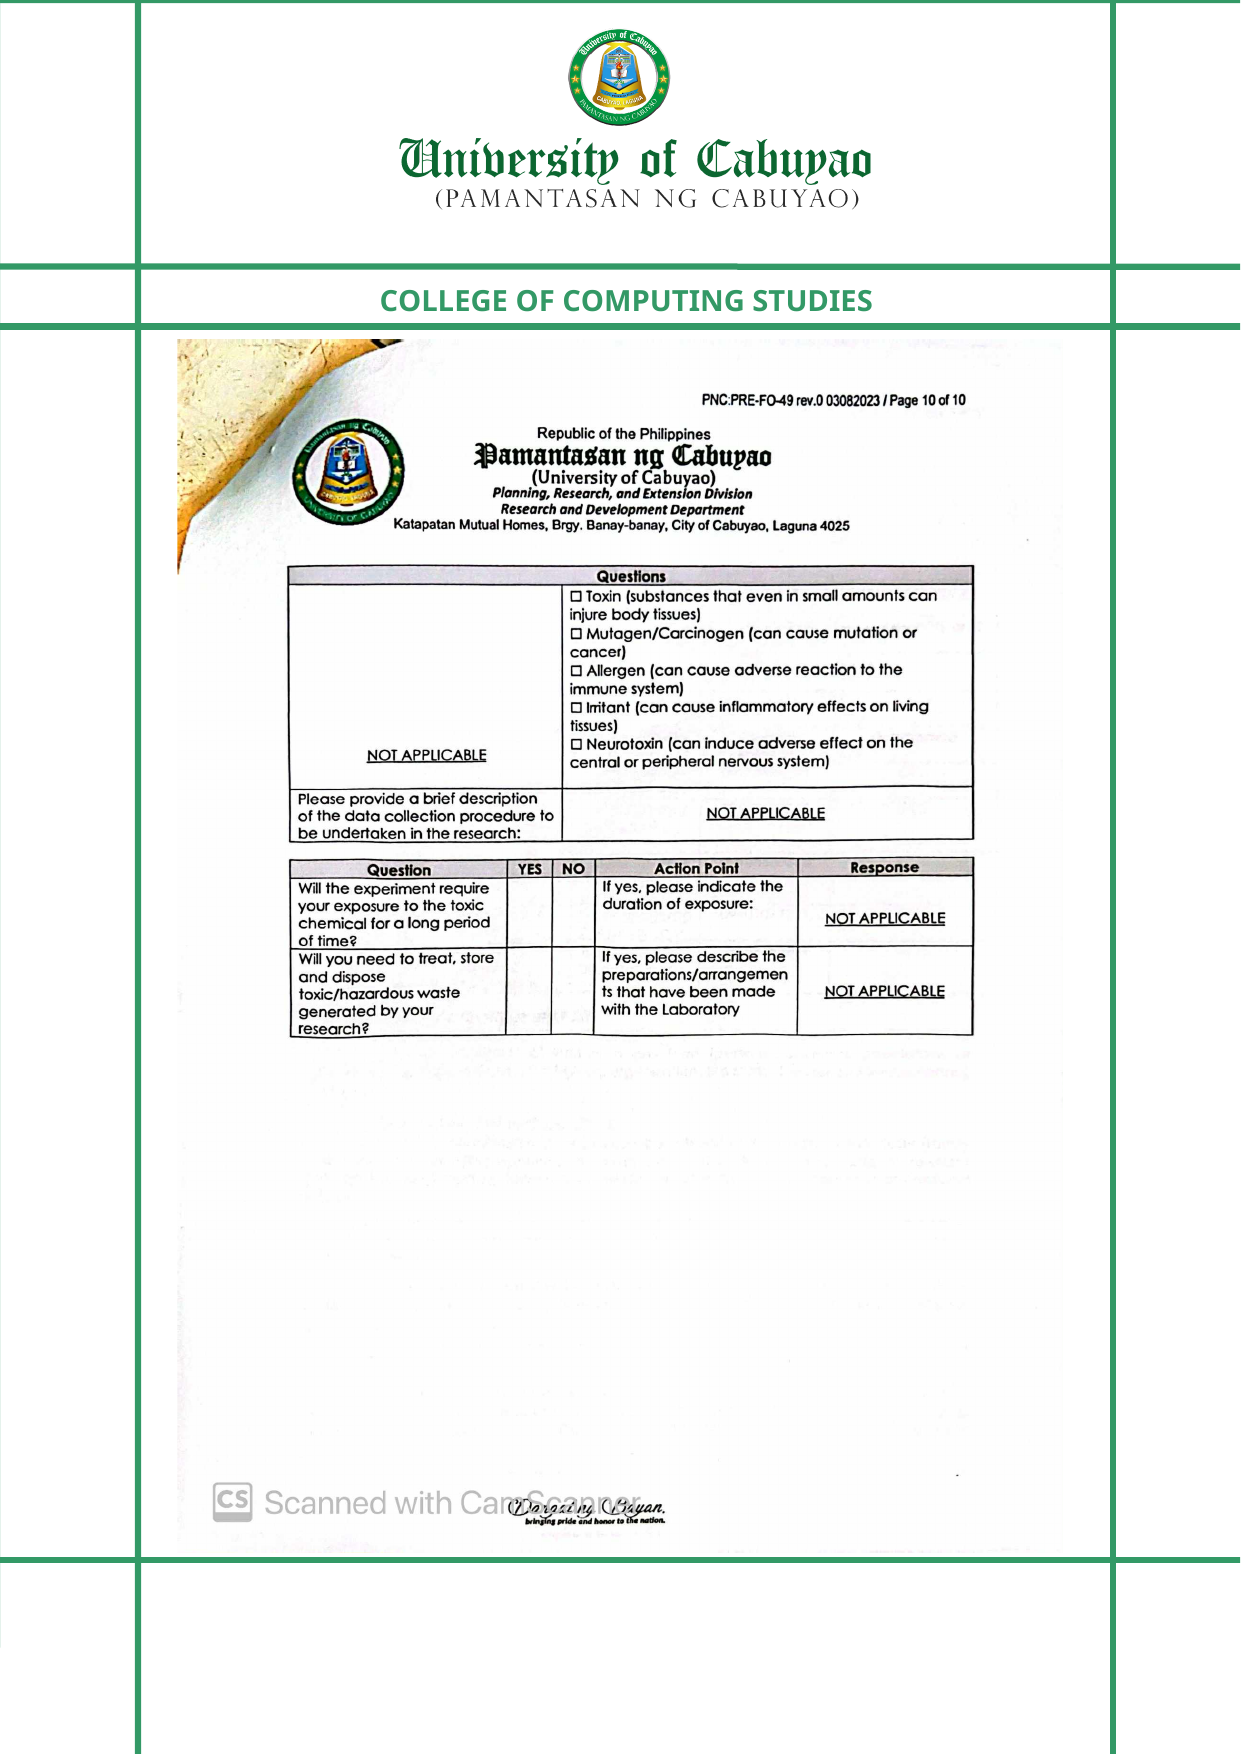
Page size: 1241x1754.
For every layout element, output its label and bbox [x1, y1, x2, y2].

picture [144, 4, 1110, 263]
picture [1116, 4, 1125, 263]
picture [177, 339, 1063, 1553]
